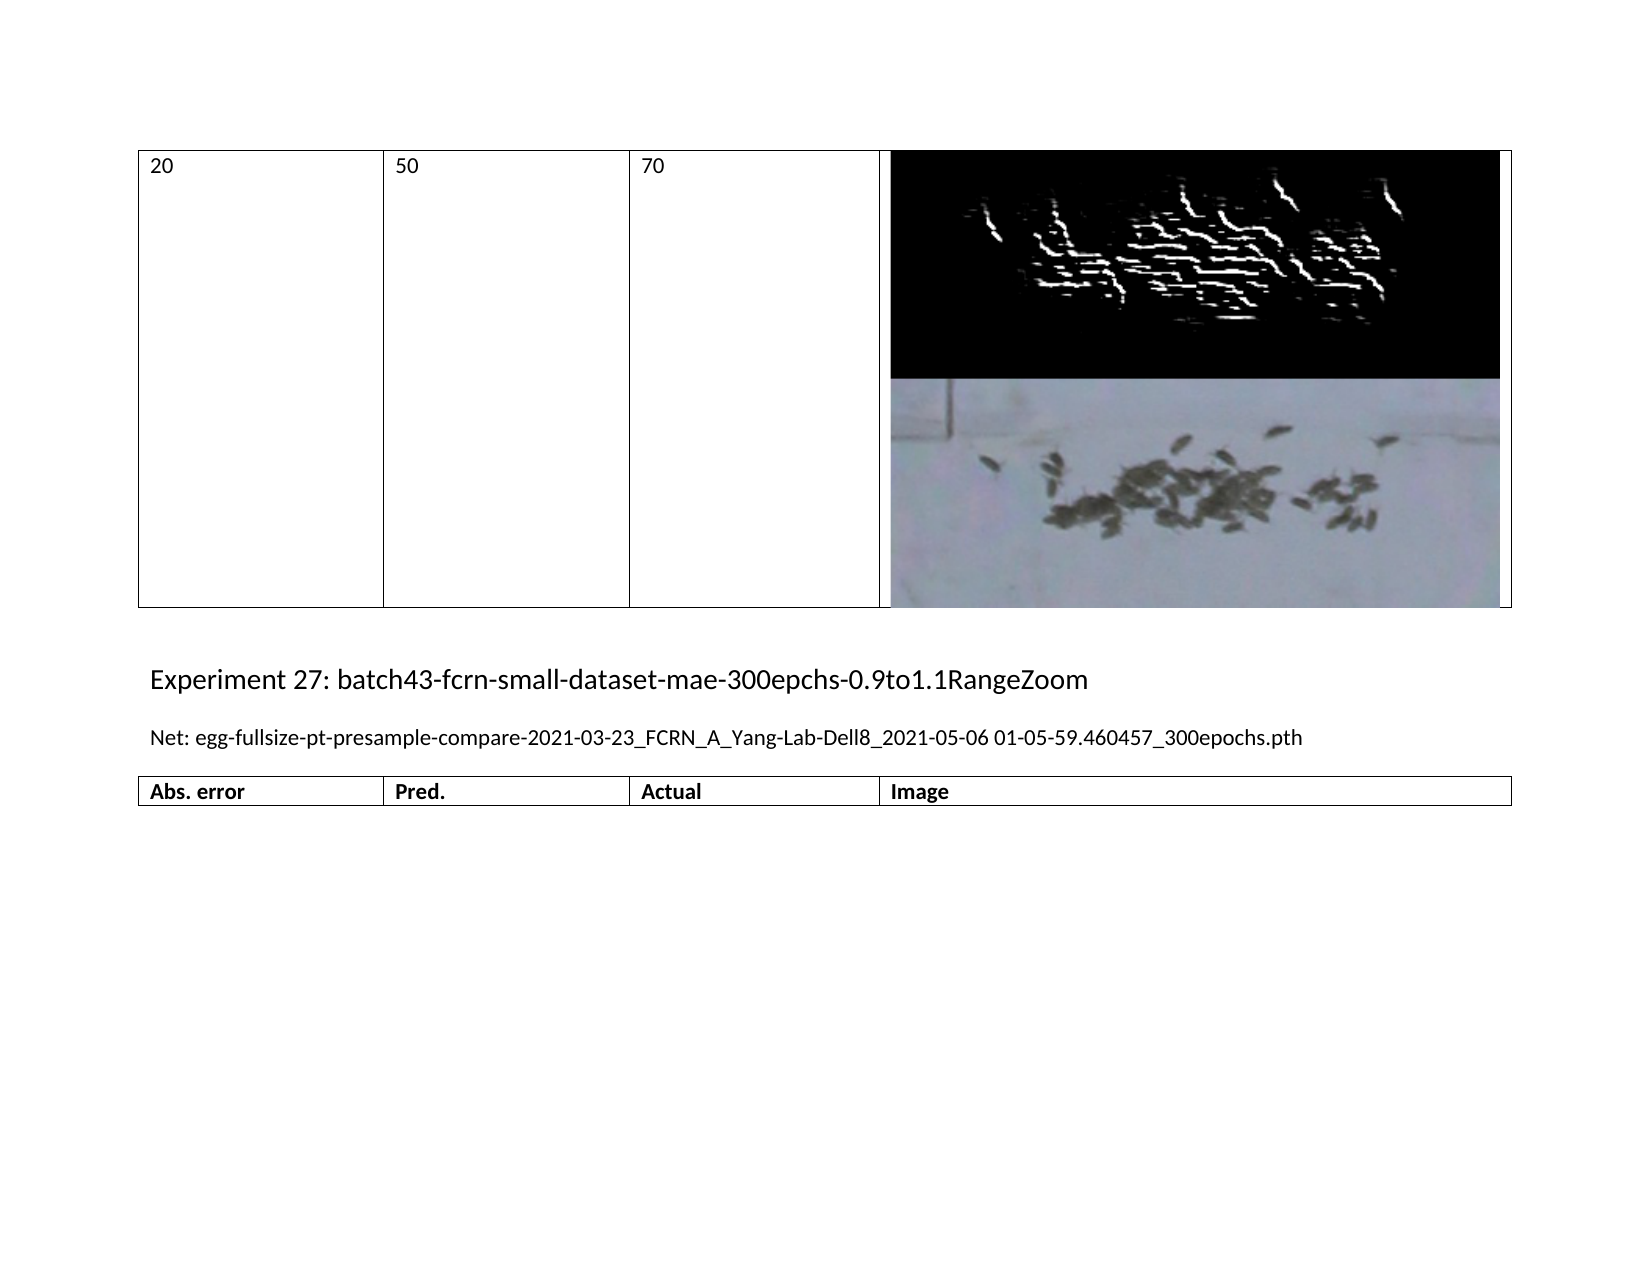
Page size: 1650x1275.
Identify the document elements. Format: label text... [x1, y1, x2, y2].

text Experiment 27: batch43-fcrn-small-dataset-mae-300epchs-0.9to1.1RangeZoom [150, 661, 1500, 697]
table_cell 70 [630, 151, 879, 607]
table_cell [1500, 151, 1511, 607]
text Net: egg-fullsize-pt-presample-compare-2021-03-23_FCRN_A_Yang-Lab-Dell8_2021-05-06 01-05-59.460457_300epochs.pth [150, 723, 1500, 751]
table_header Abs. error [139, 777, 383, 805]
table_header Actual [630, 777, 879, 805]
picture [890, 151, 1500, 608]
table_header Image [880, 777, 1511, 805]
table_cell 20 [139, 151, 383, 607]
table_header Pred. [384, 777, 629, 805]
table_cell [880, 151, 890, 607]
table_cell 50 [384, 151, 629, 607]
